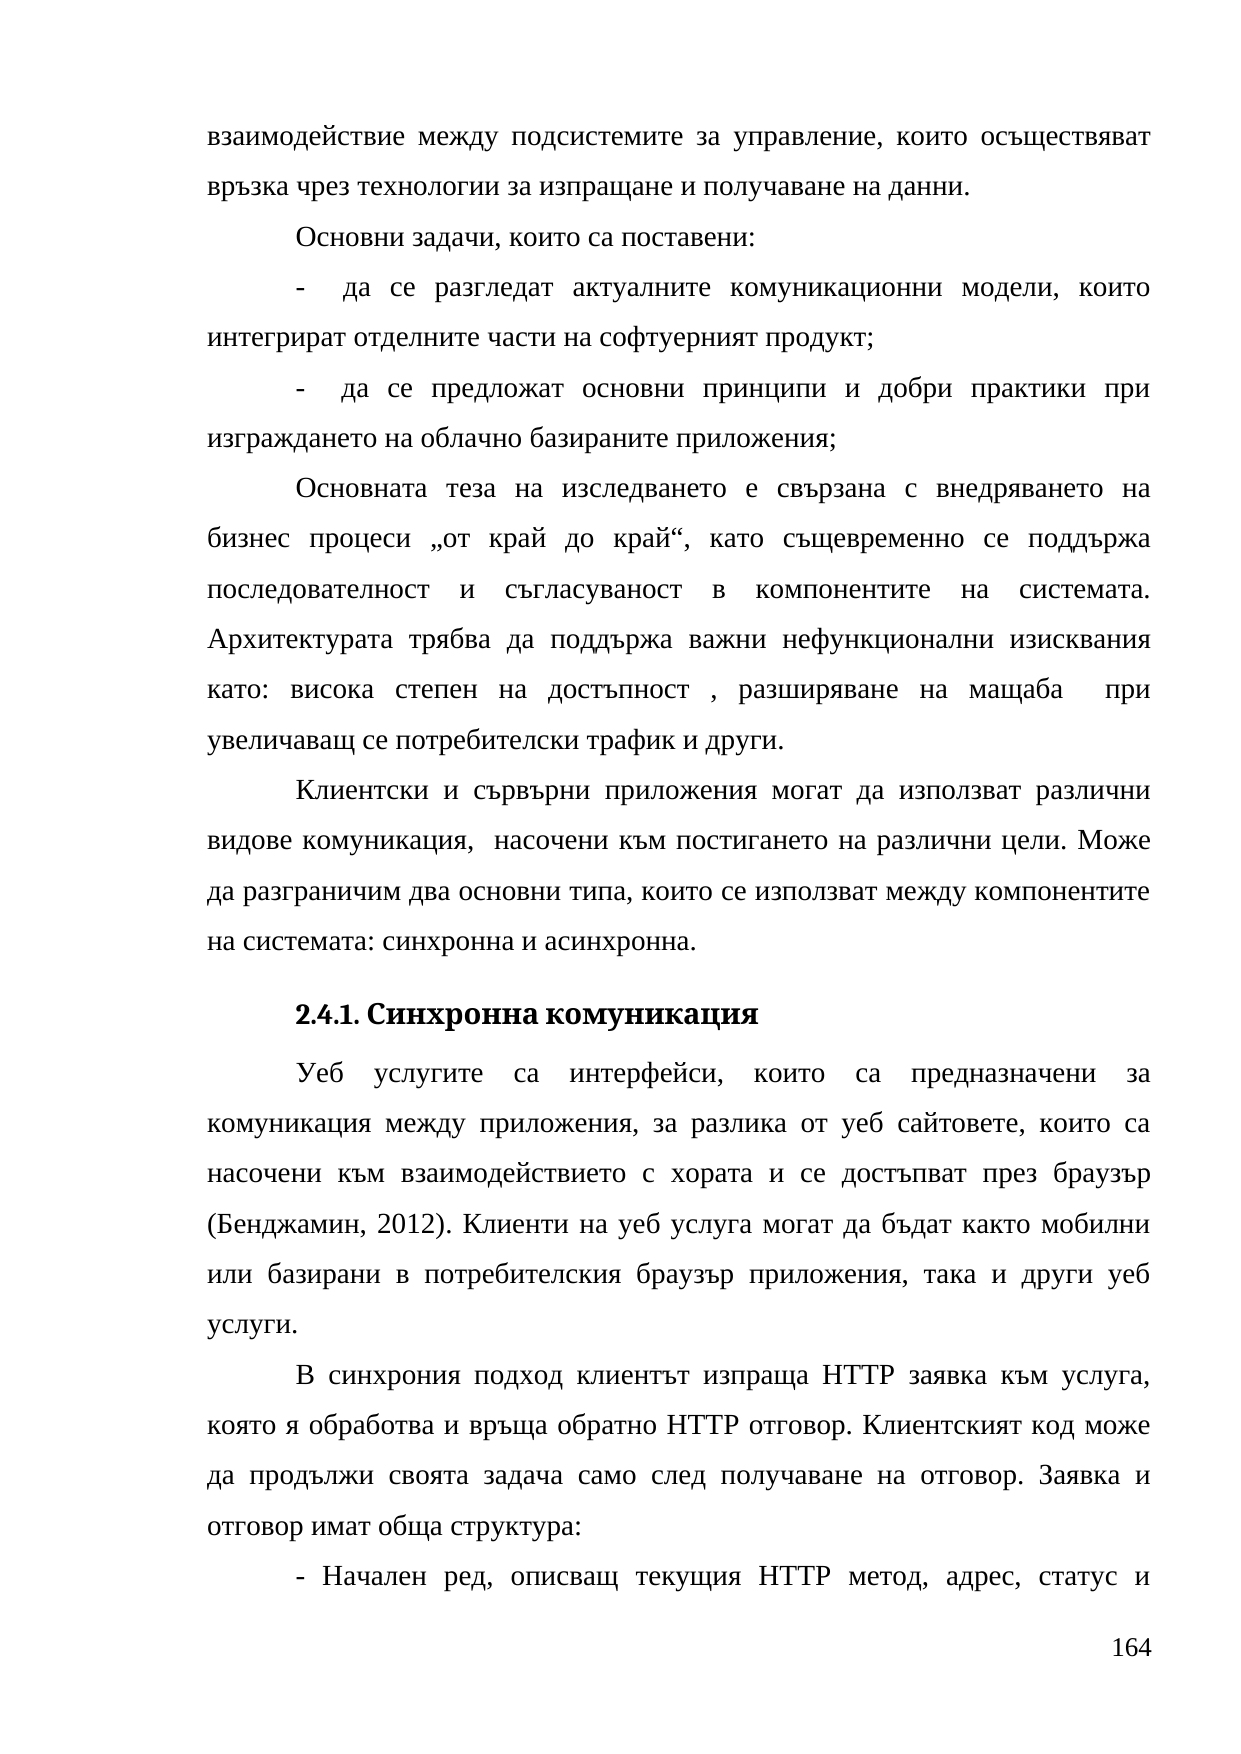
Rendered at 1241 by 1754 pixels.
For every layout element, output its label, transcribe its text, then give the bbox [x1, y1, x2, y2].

text - да се разгледат актуалните комуникационни модели, които интегрират отделните части на софтуерният продукт; [207, 269, 1152, 353]
text В синхрония подход клиентът изпраща HTTP заявка към услуга, която я обработва и връща обратно HTTP отговор. Клиентският код може да продължи своята задача само след получаване на отговор. Заявка и отговор имат обща структура: [207, 1357, 1152, 1541]
text Основната теза на изследването е свързана с внедряването на бизнес процеси „от край до край“, като същевременно се поддържа последователност и съгласуваност в компонентите на системата. Архитектурата трябва да поддържа важни нефункционални изисквания като: висока степен на достъпност , разширяване на мащаба при увеличаващ се потребителски трафик и други. [207, 470, 1152, 755]
text - да се предложат основни принципи и добри практики при изграждането на облачно базираните приложения; [207, 370, 1152, 453]
text Уеб услугите са интерфейси, които са предназначени за комуникация между приложения, за разлика от уеб сайтовете, които са насочени към взаимодействието с хората и се достъпват през браузър (Бенджамин, 2012). Клиенти на уеб услуга могат да бъдат както мобилни или базирани в потребителския браузър приложения, така и други уеб услуги. [207, 1055, 1152, 1340]
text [207, 1558, 1152, 1592]
text Основни задачи, които са поставени: [207, 219, 1152, 252]
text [207, 118, 1152, 202]
subtitle 2.4.1. Синхронна комуникация [207, 998, 1152, 1032]
text Клиентски и сървърни приложения могат да използват различни видове комуникация, насочени към постигането на различни цели. Може да разграничим два основни типа, които се използват между компонентите на системата: синхронна и асинхронна. [207, 772, 1152, 957]
